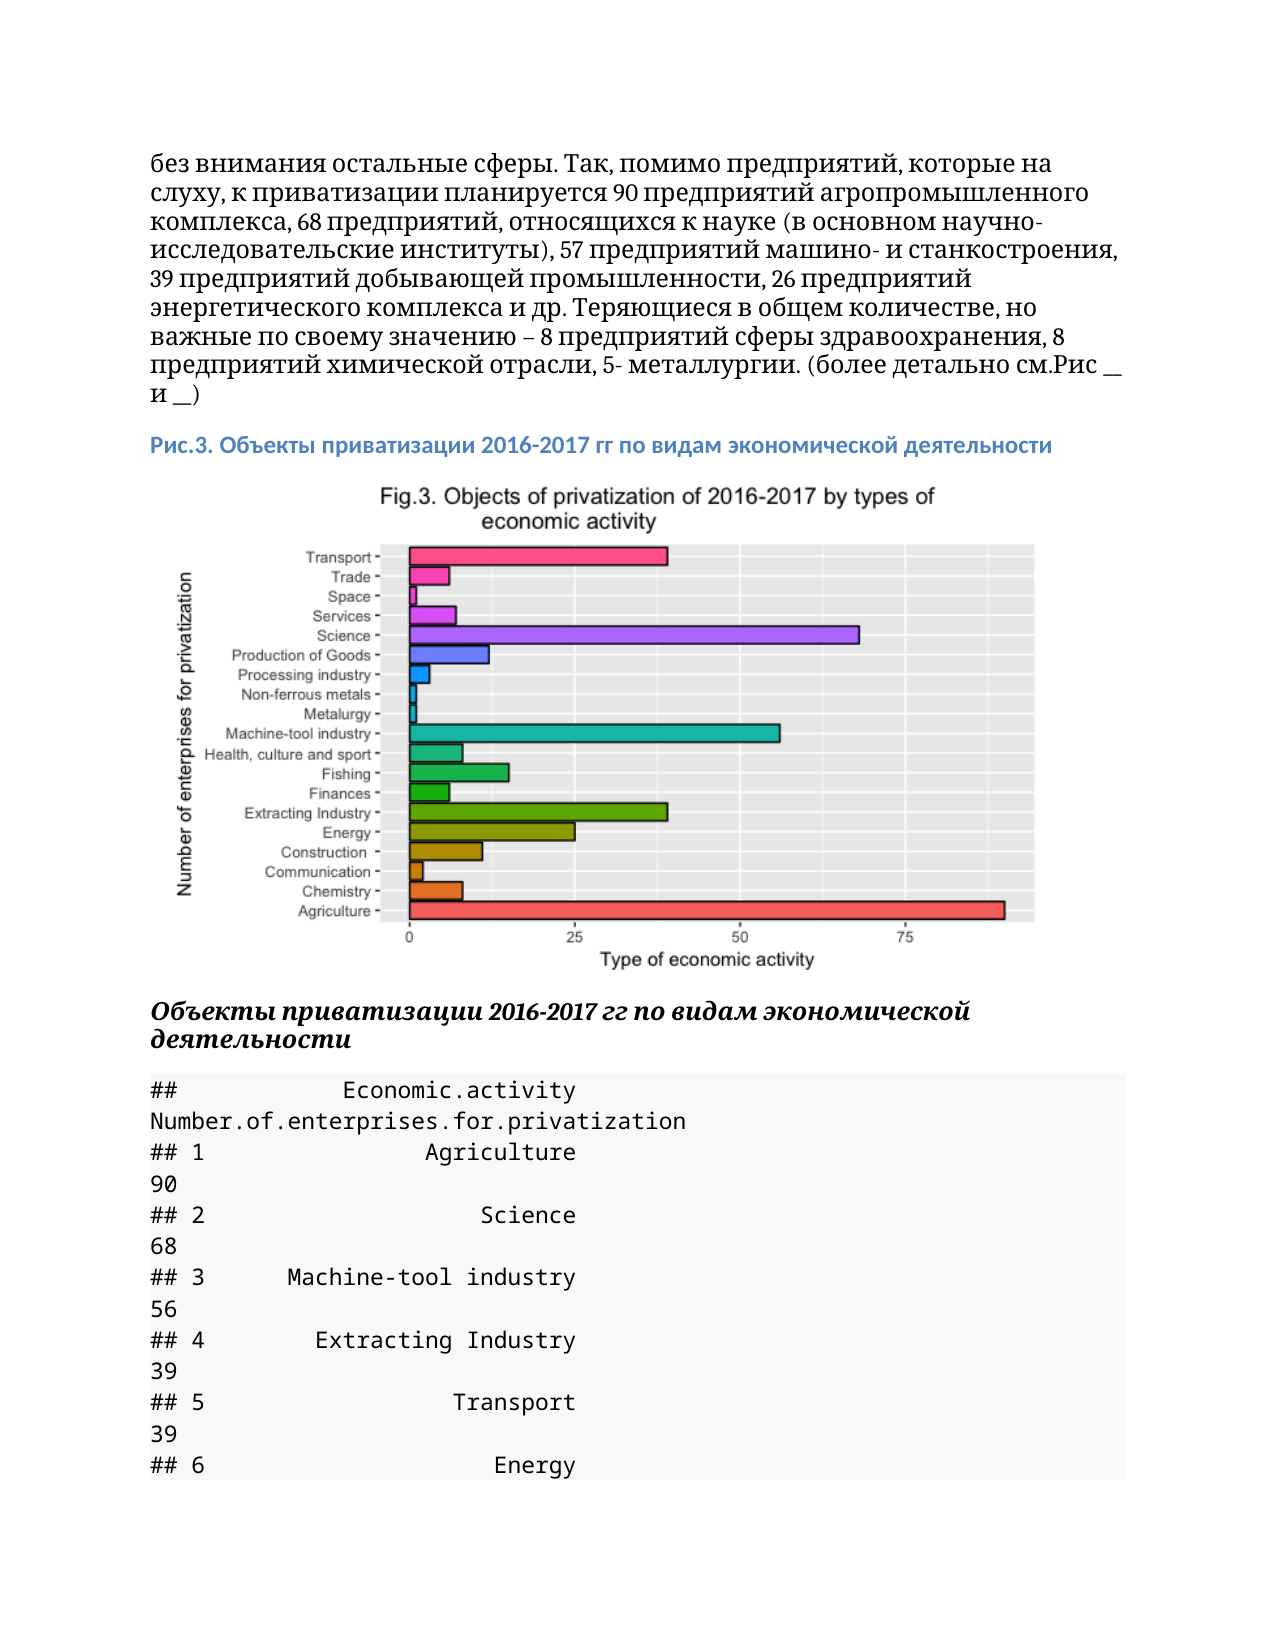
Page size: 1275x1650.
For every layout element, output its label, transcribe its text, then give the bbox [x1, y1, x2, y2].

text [150, 1074, 1125, 1480]
text Объекты приватизации 2016-2017 гг по видам экономической деятельности [150, 998, 1125, 1055]
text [150, 150, 1125, 409]
subtitle Рис.3. Объекты приватизации 2016-2017 гг по видам экономической деятельности [150, 429, 1125, 460]
picture [168, 478, 1044, 979]
